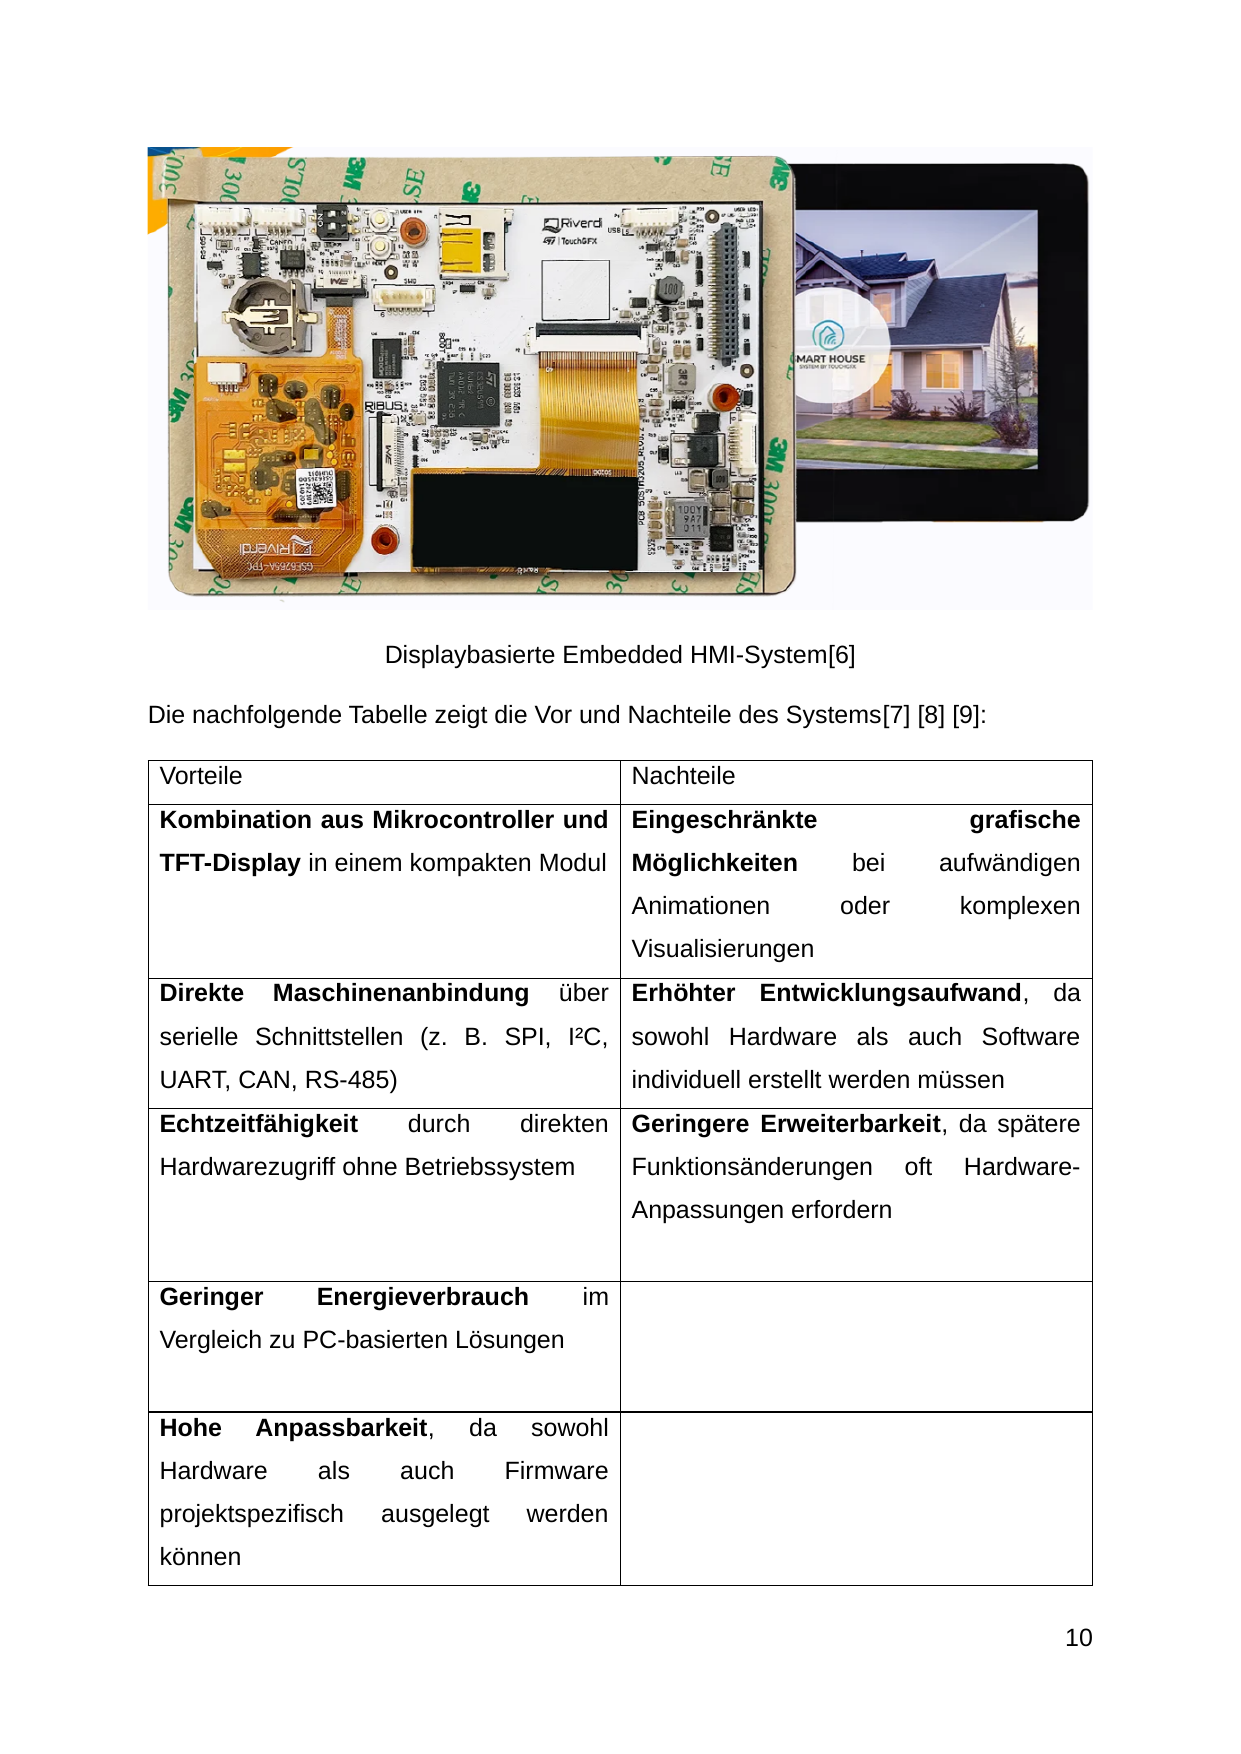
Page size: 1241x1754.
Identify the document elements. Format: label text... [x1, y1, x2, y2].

table_header Nachteile [621, 761, 1092, 804]
table_cell Erhöhter Entwicklungsaufwand, da sowohl Hardware als auch Software individuell erstellt werden müssen [621, 979, 1092, 1108]
table_cell Geringer Energieverbrauch im Vergleich zu PC-basierten Lösungen [149, 1282, 620, 1411]
table_cell [621, 1282, 1092, 1411]
text Displaybasierte Embedded HMI-System[6] [148, 640, 1093, 669]
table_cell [149, 1413, 620, 1585]
table_cell Echtzeitfähigkeit durch direkten Hardwarezugriff ohne Betriebssystem [149, 1109, 620, 1281]
table_cell Geringere Erweiterbarkeit, da spätere Funktionsänderungen oft Hardware-Anpassungen erfordern [621, 1109, 1092, 1281]
text Die nachfolgende Tabelle zeigt die Vor und Nachteile des Systems[7] [8] [9]: [148, 700, 1093, 729]
table_cell Eingeschränkte grafische Möglichkeiten bei aufwändigen Animationen oder komplexen Visualisierungen [621, 805, 1092, 977]
table_cell Kombination aus Mikrocontroller und TFT-Display in einem kompakten Modul [149, 805, 620, 977]
table_header Vorteile [149, 761, 620, 804]
picture [147, 147, 1093, 610]
table_cell Direkte Maschinenanbindung über serielle Schnittstellen (z. B. SPI, I²C, UART, CAN, RS-485) [149, 979, 620, 1108]
table_cell [621, 1413, 1092, 1585]
